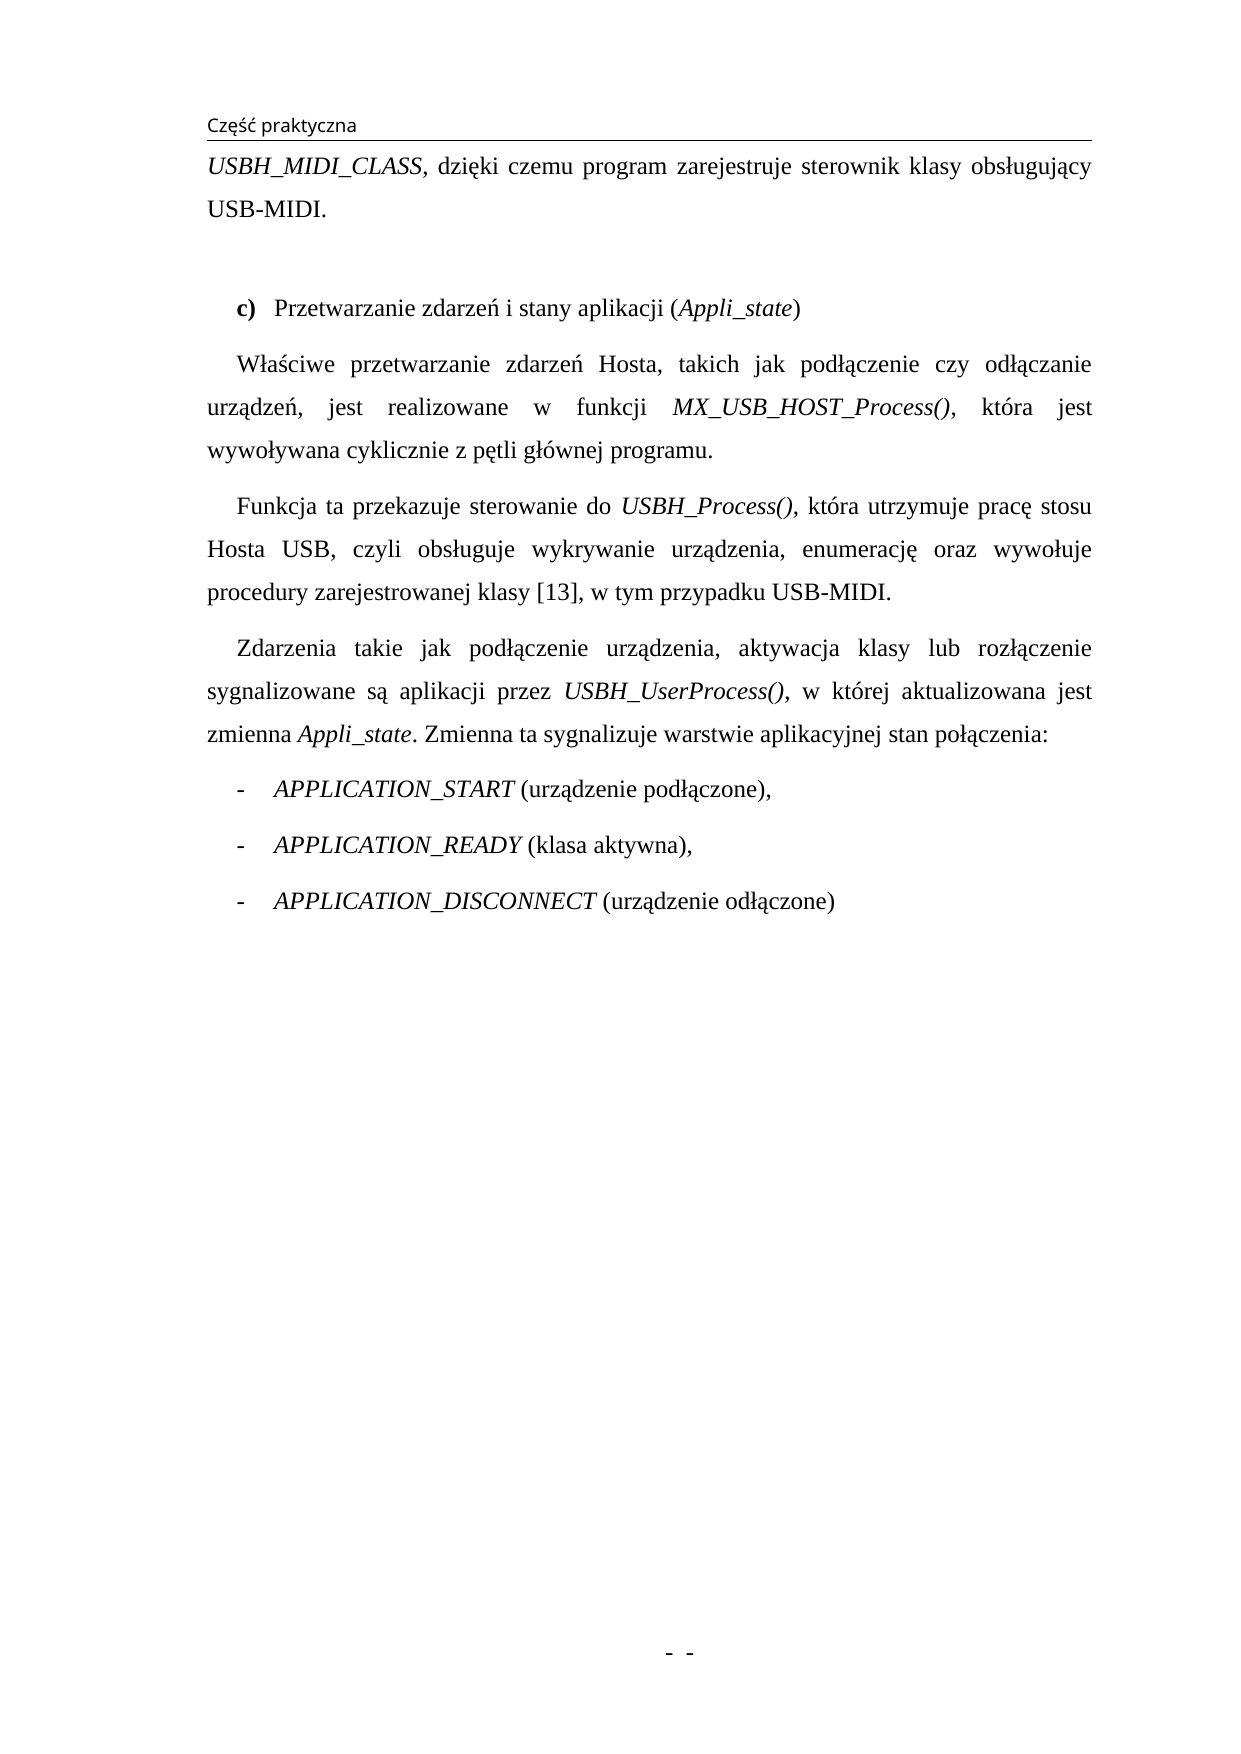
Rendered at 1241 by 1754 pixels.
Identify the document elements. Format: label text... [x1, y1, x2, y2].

text Funkcja ta przekazuje sterowanie do USBH_Process(), która utrzymuje pracę stosu Hosta USB, czyli obsługuje wykrywanie urządzenia, enumerację oraz wywołuje procedury zarejestrowanej klasy [13], w tym przypadku USB-MIDI. [207, 491, 1092, 606]
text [207, 151, 1092, 223]
list Przetwarzanie zdarzeń i stany aplikacji (Appli_state) [236, 293, 1092, 322]
list APPLICATION_READY (klasa aktywna), [236, 830, 1092, 859]
list APPLICATION_START (urządzenie podłączone), [236, 774, 1092, 803]
text Zdarzenia takie jak podłączenie urządzenia, aktywacja klasy lub rozłączenie sygnalizowane są aplikacji przez USBH_UserProcess(), w której aktualizowana jest zmienna Appli_state. Zmienna ta sygnalizuje warstwie aplikacyjnej stan połączenia: [207, 633, 1092, 748]
text Właściwe przetwarzanie zdarzeń Hosta, takich jak podłączenie czy odłączanie urządzeń, jest realizowane w funkcji MX_USB_HOST_Process(), która jest wywoływana cyklicznie z pętli głównej programu. [207, 349, 1092, 464]
list APPLICATION_DISCONNECT (urządzenie odłączone) [236, 886, 1092, 914]
